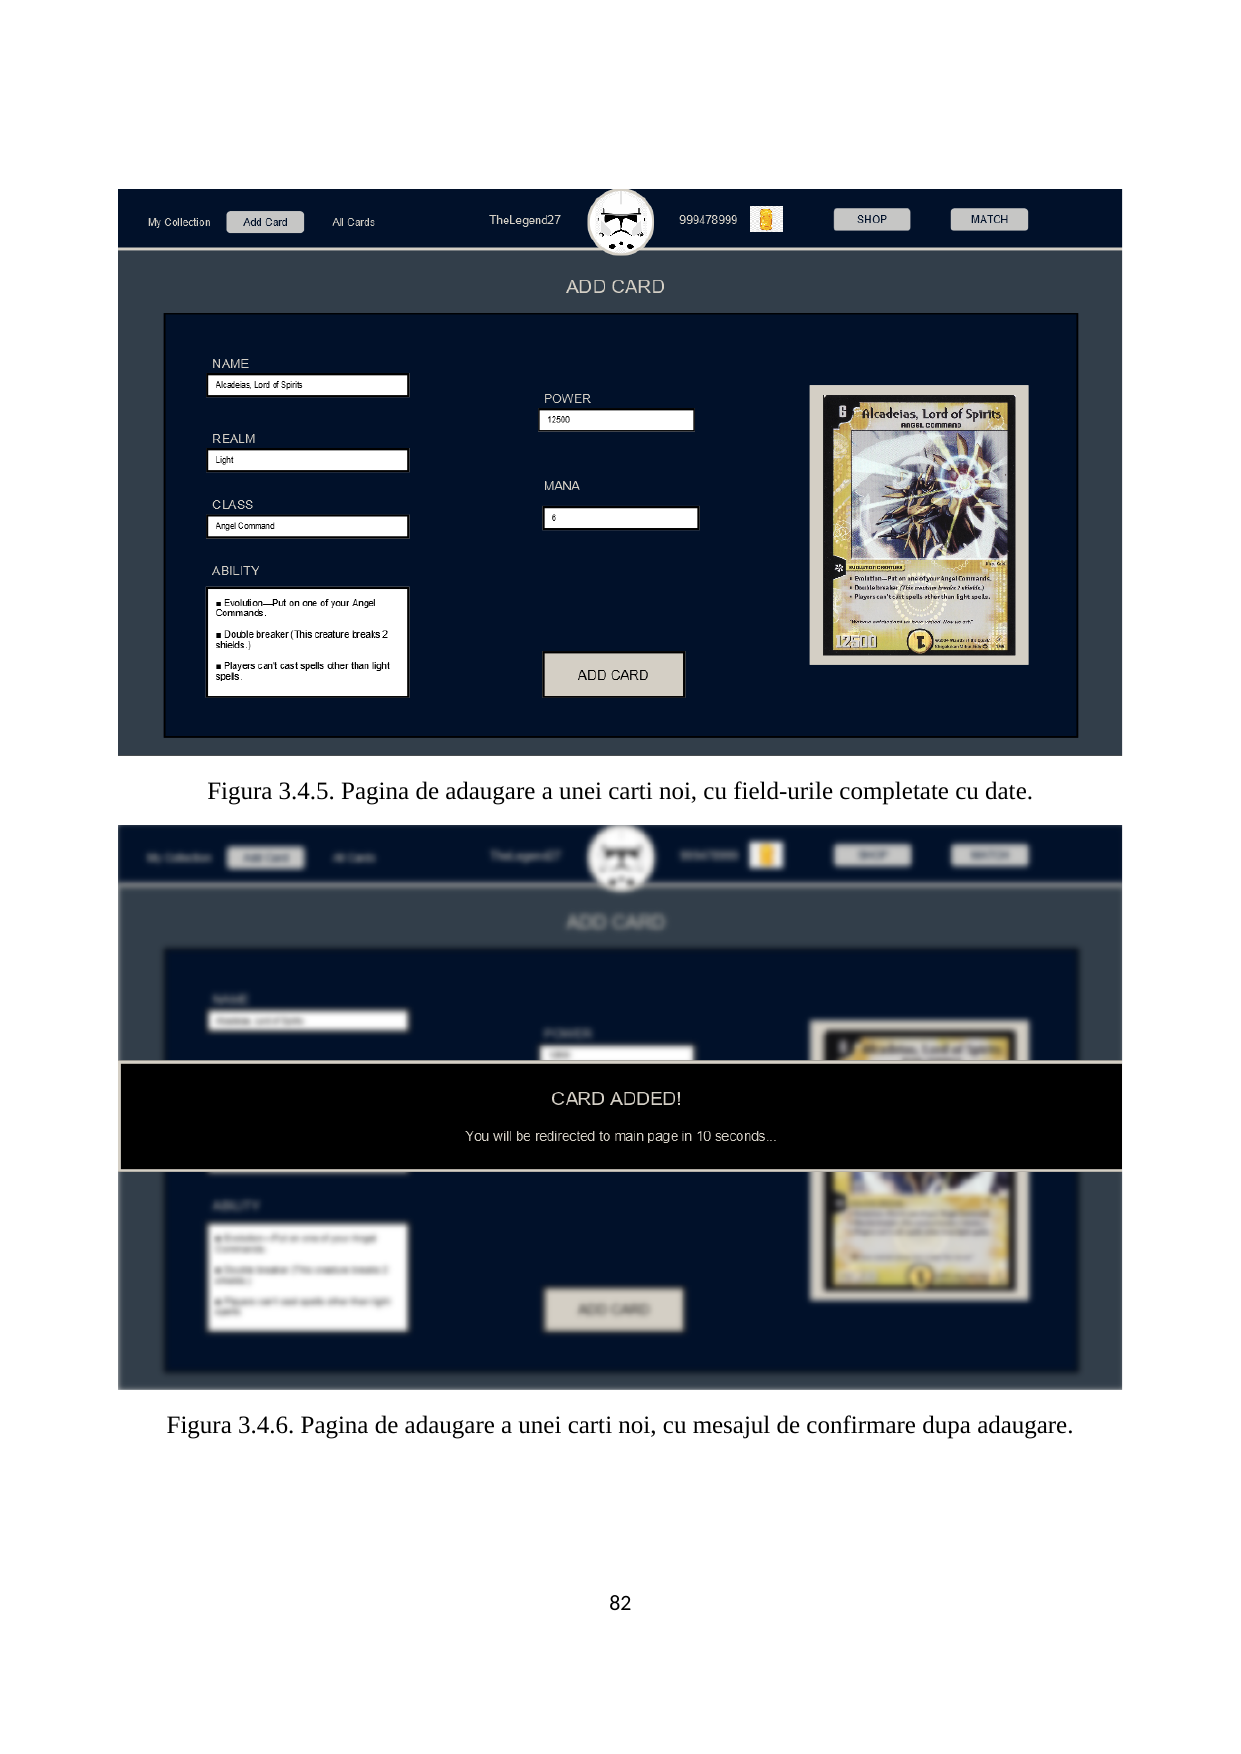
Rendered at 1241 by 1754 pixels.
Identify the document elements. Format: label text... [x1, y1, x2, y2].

picture [118, 825, 1123, 1390]
text Figura 3.4.5. Pagina de adaugare a unei carti noi, cu field-urile completate cu date. [118, 776, 1122, 804]
text Figura 3.4.6. Pagina de adaugare a unei carti noi, cu mesajul de confirmare dupa adaugare. [118, 1411, 1122, 1439]
picture [118, 189, 1123, 756]
